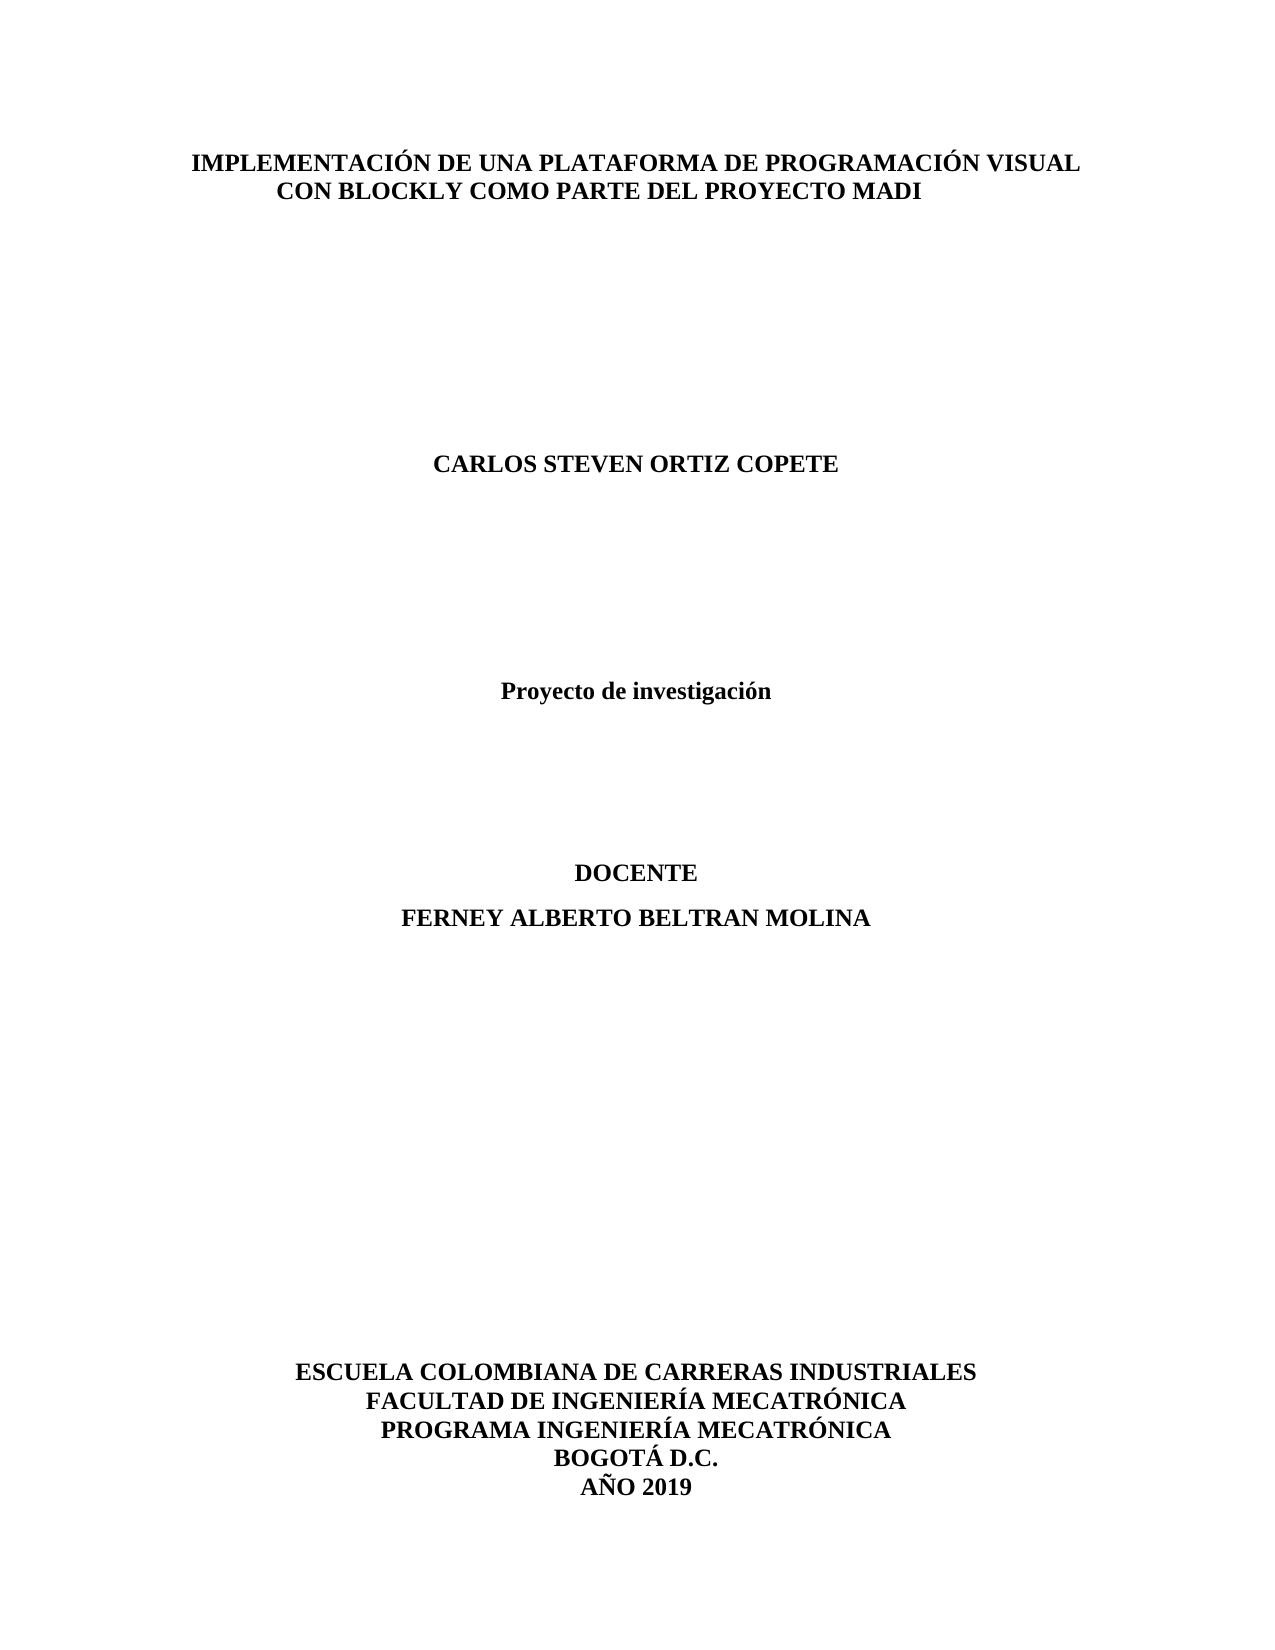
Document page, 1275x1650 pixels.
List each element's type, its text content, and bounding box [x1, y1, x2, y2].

text PROGRAMA INGENIERÍA MECATRÓNICA [100, 1415, 1098, 1443]
text FACULTAD DE INGENIERÍA MECATRÓNICA [100, 1386, 1098, 1415]
text DOCENTE [100, 858, 1098, 886]
text CARLOS STEVEN ORTIZ COPETE [100, 449, 1098, 478]
text FERNEY ALBERTO BELTRAN MOLINA [100, 903, 1098, 932]
text BOGOTÁ D.C. [100, 1443, 1098, 1472]
text ESCUELA COLOMBIANA DE CARRERAS INDUSTRIALES [100, 1357, 1098, 1386]
text Proyecto de investigación [100, 676, 1098, 705]
text IMPLEMENTACIÓN DE UNA PLATAFORMA DE PROGRAMACIÓN VISUAL CON BLOCKLY COMO PARTE DEL PROYECTO MADI [100, 148, 1098, 205]
text AÑO 2019 [100, 1472, 1098, 1501]
